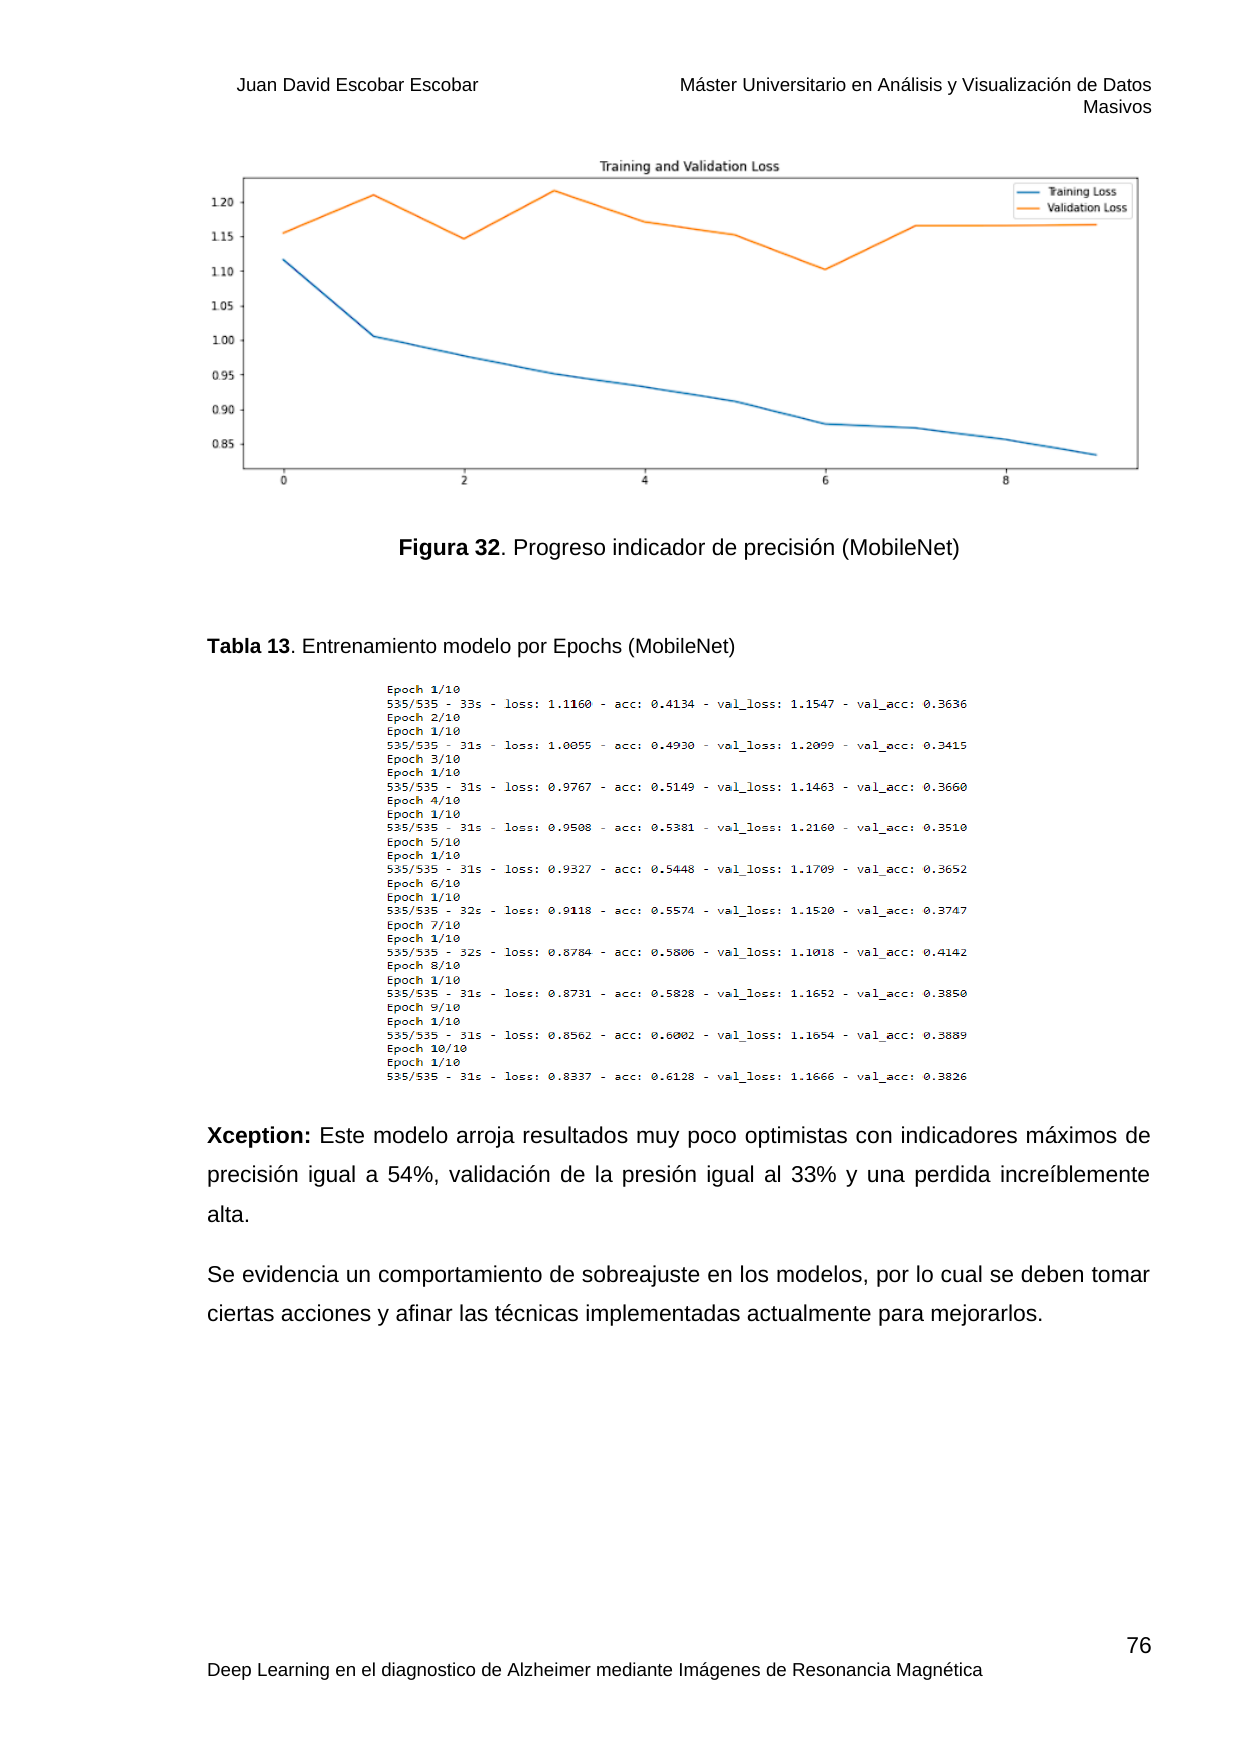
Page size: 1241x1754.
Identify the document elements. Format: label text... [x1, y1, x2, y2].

text Se evidencia un comportamiento de sobreajuste en los modelos, por lo cual se deben tomar ciertas acciones y afinar las técnicas implementadas actualmente para mejorarlos. [207, 1261, 1152, 1327]
picture [383, 682, 976, 1088]
text Tabla 13. Entrenamiento modelo por Epochs (MobileNet) [207, 633, 1152, 657]
picture [206, 147, 1152, 500]
text Figura 32. Progreso indicador de precisión (MobileNet) [207, 534, 1152, 560]
text Xception: Este modelo arroja resultados muy poco optimistas con indicadores máximos de precisión igual a 54%, validación de la presión igual al 33% y una perdida increíblemente alta. [207, 1122, 1152, 1227]
